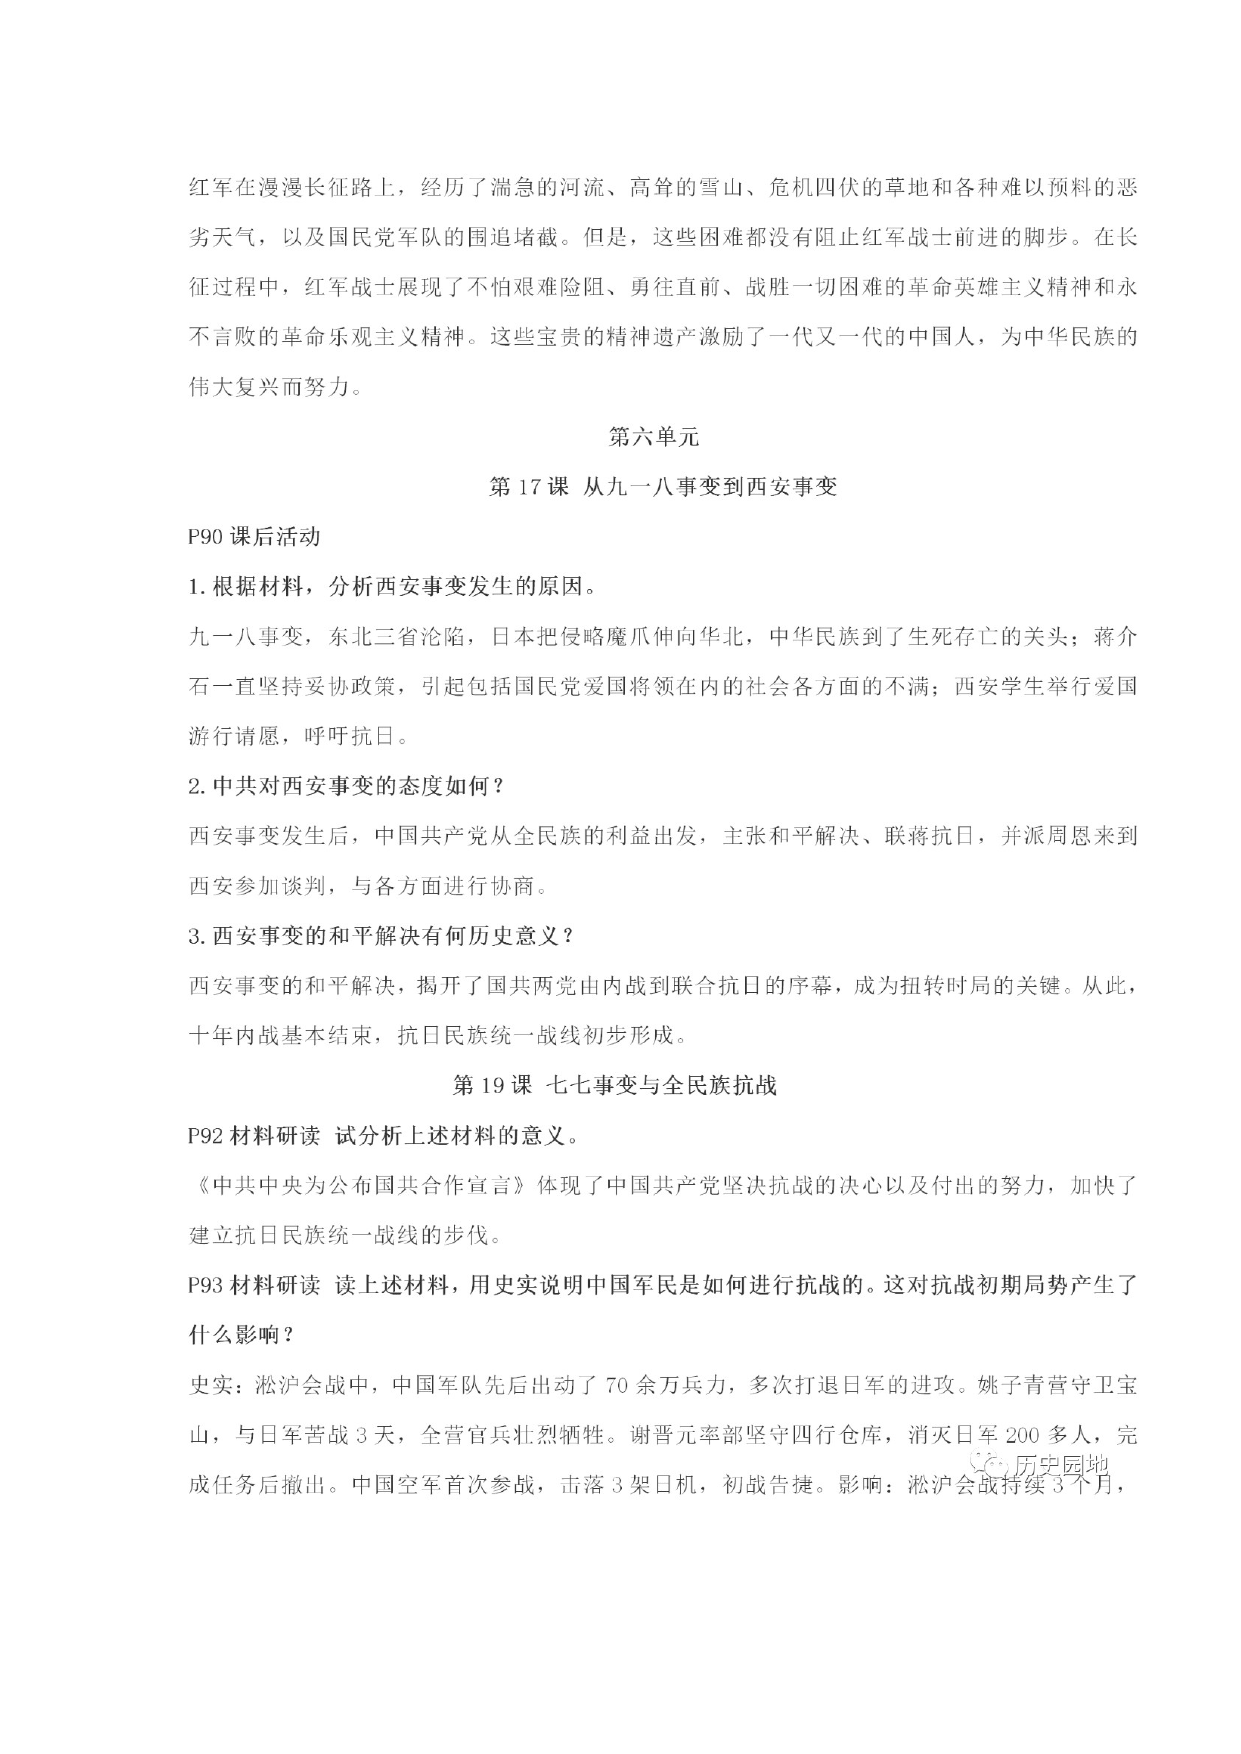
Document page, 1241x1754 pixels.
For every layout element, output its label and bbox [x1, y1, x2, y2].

picture [187, 162, 1139, 1507]
